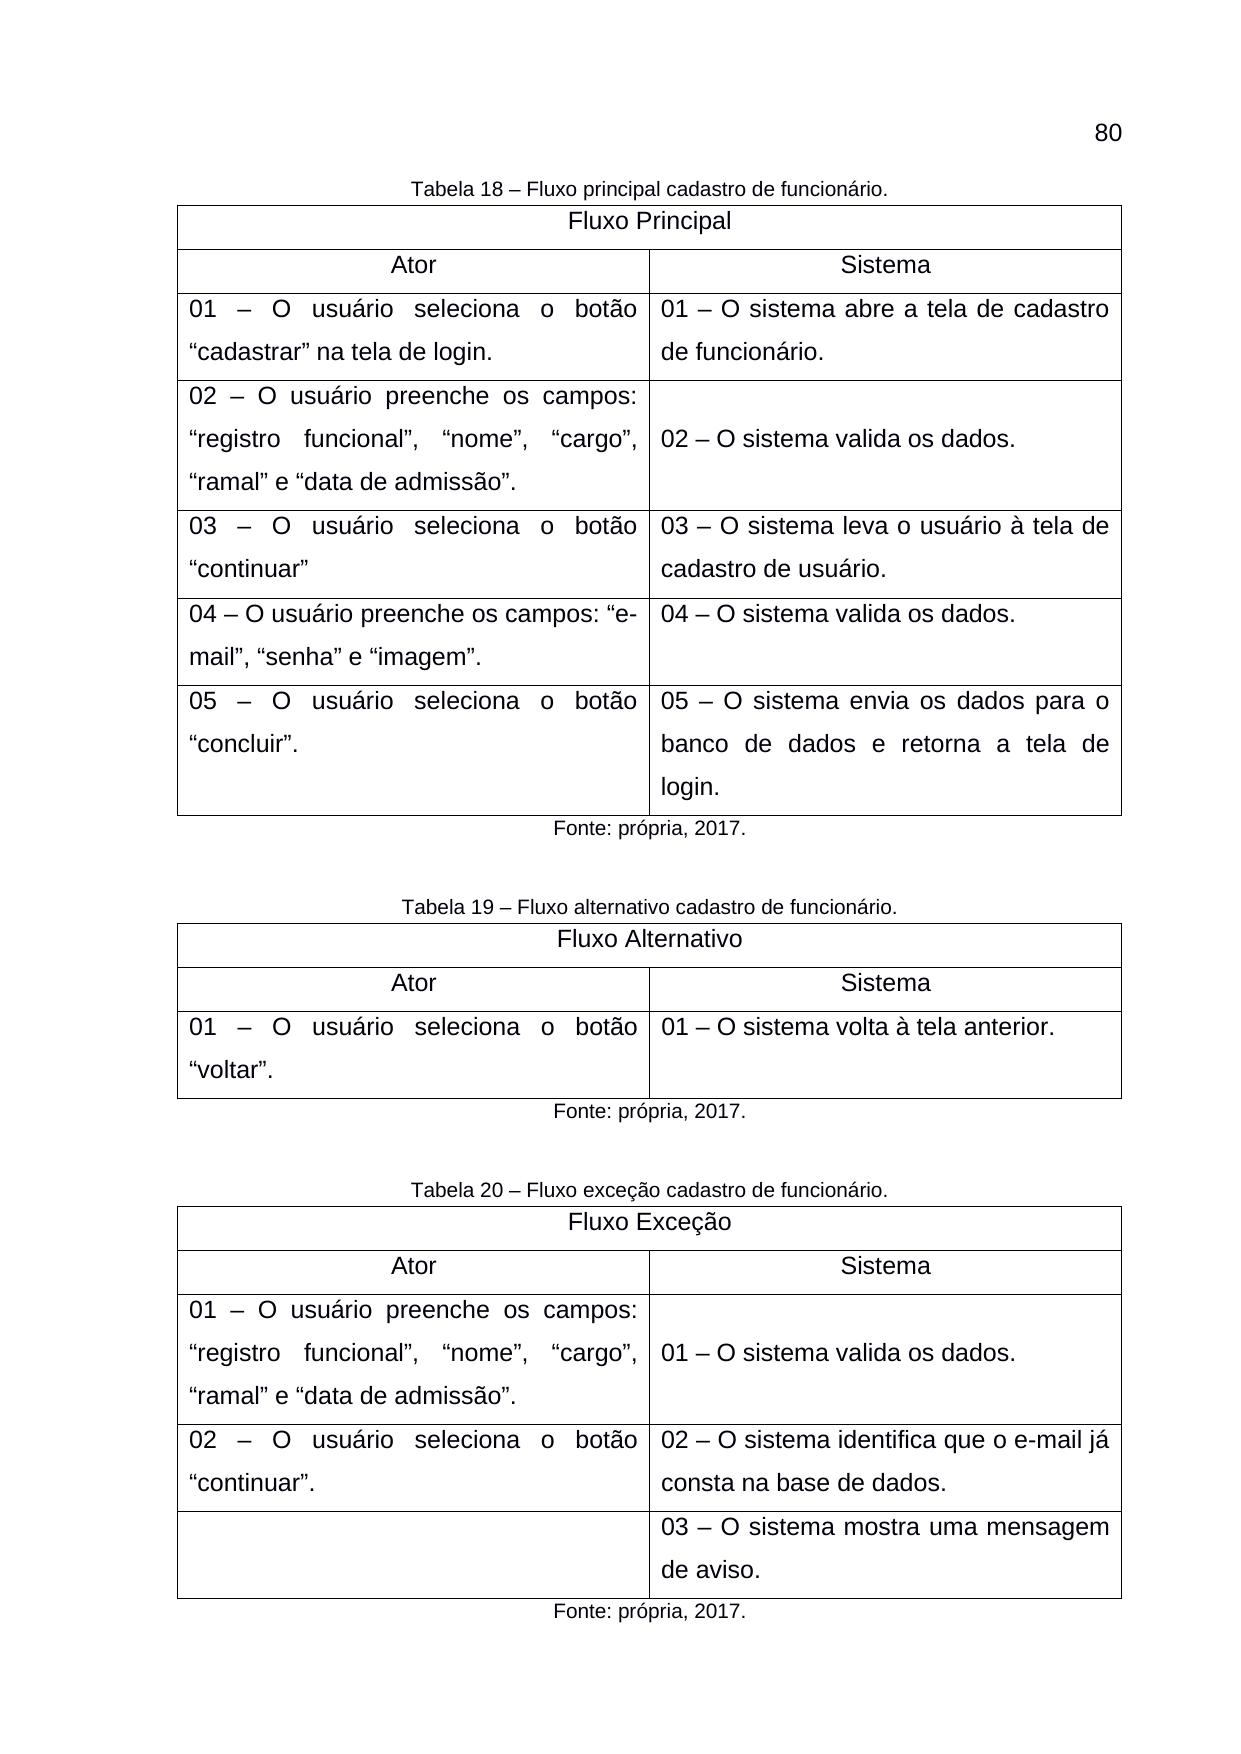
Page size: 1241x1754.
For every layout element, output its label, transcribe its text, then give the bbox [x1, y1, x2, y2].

table_cell 03 – O sistema leva o usuário à tela de cadastro de usuário. [650, 511, 1121, 597]
text Tabela 20 – Fluxo exceção cadastro de funcionário. [177, 1178, 1122, 1202]
table_cell 01 – O sistema valida os dados. [650, 1295, 1121, 1424]
text Fonte: própria, 2017. [177, 1599, 1122, 1623]
table_cell 02 – O sistema valida os dados. [650, 381, 1121, 510]
table_cell 01 – O sistema volta à tela anterior. [650, 1012, 1121, 1098]
table_cell 01 – O usuário seleciona o botão “voltar”. [178, 1012, 649, 1098]
table_cell 05 – O sistema envia os dados para o banco de dados e retorna a tela de login. [650, 686, 1121, 815]
table_cell 04 – O usuário preenche os campos: “e-mail”, “senha” e “imagem”. [178, 599, 649, 685]
table_header Fluxo Principal [178, 206, 1121, 249]
table_cell Sistema [650, 1251, 1121, 1294]
table_cell 01 – O sistema abre a tela de cadastro de funcionário. [650, 294, 1121, 380]
table_cell Sistema [650, 250, 1121, 293]
table_cell Ator [178, 1251, 649, 1294]
table_cell Ator [178, 968, 649, 1011]
table_cell 02 – O usuário seleciona o botão “continuar”. [178, 1425, 649, 1511]
table_header Fluxo Alternativo [178, 924, 1121, 967]
table_cell 03 – O usuário seleciona o botão “continuar” [178, 511, 649, 597]
table_cell 01 – O usuário preenche os campos: “registro funcional”, “nome”, “cargo”, “ramal” e “data de admissão”. [178, 1295, 649, 1424]
table_cell 02 – O usuário preenche os campos: “registro funcional”, “nome”, “cargo”, “ramal” e “data de admissão”. [178, 381, 649, 510]
table_cell 02 – O sistema identifica que o e-mail já consta na base de dados. [650, 1425, 1121, 1511]
table_header Fluxo Exceção [178, 1207, 1121, 1249]
text Fonte: própria, 2017. [177, 816, 1122, 840]
table_cell [178, 1512, 649, 1598]
table_cell 04 – O sistema valida os dados. [650, 599, 1121, 685]
table_cell 03 – O sistema mostra uma mensagem de aviso. [650, 1512, 1121, 1598]
table_cell 05 – O usuário seleciona o botão “concluir”. [178, 686, 649, 815]
text Tabela 19 – Fluxo alternativo cadastro de funcionário. [177, 895, 1122, 919]
text Tabela 18 – Fluxo principal cadastro de funcionário. [177, 177, 1122, 201]
table_cell Ator [178, 250, 649, 293]
text Fonte: própria, 2017. [177, 1099, 1122, 1123]
table_cell 01 – O usuário seleciona o botão “cadastrar” na tela de login. [178, 294, 649, 380]
table_cell Sistema [650, 968, 1121, 1011]
